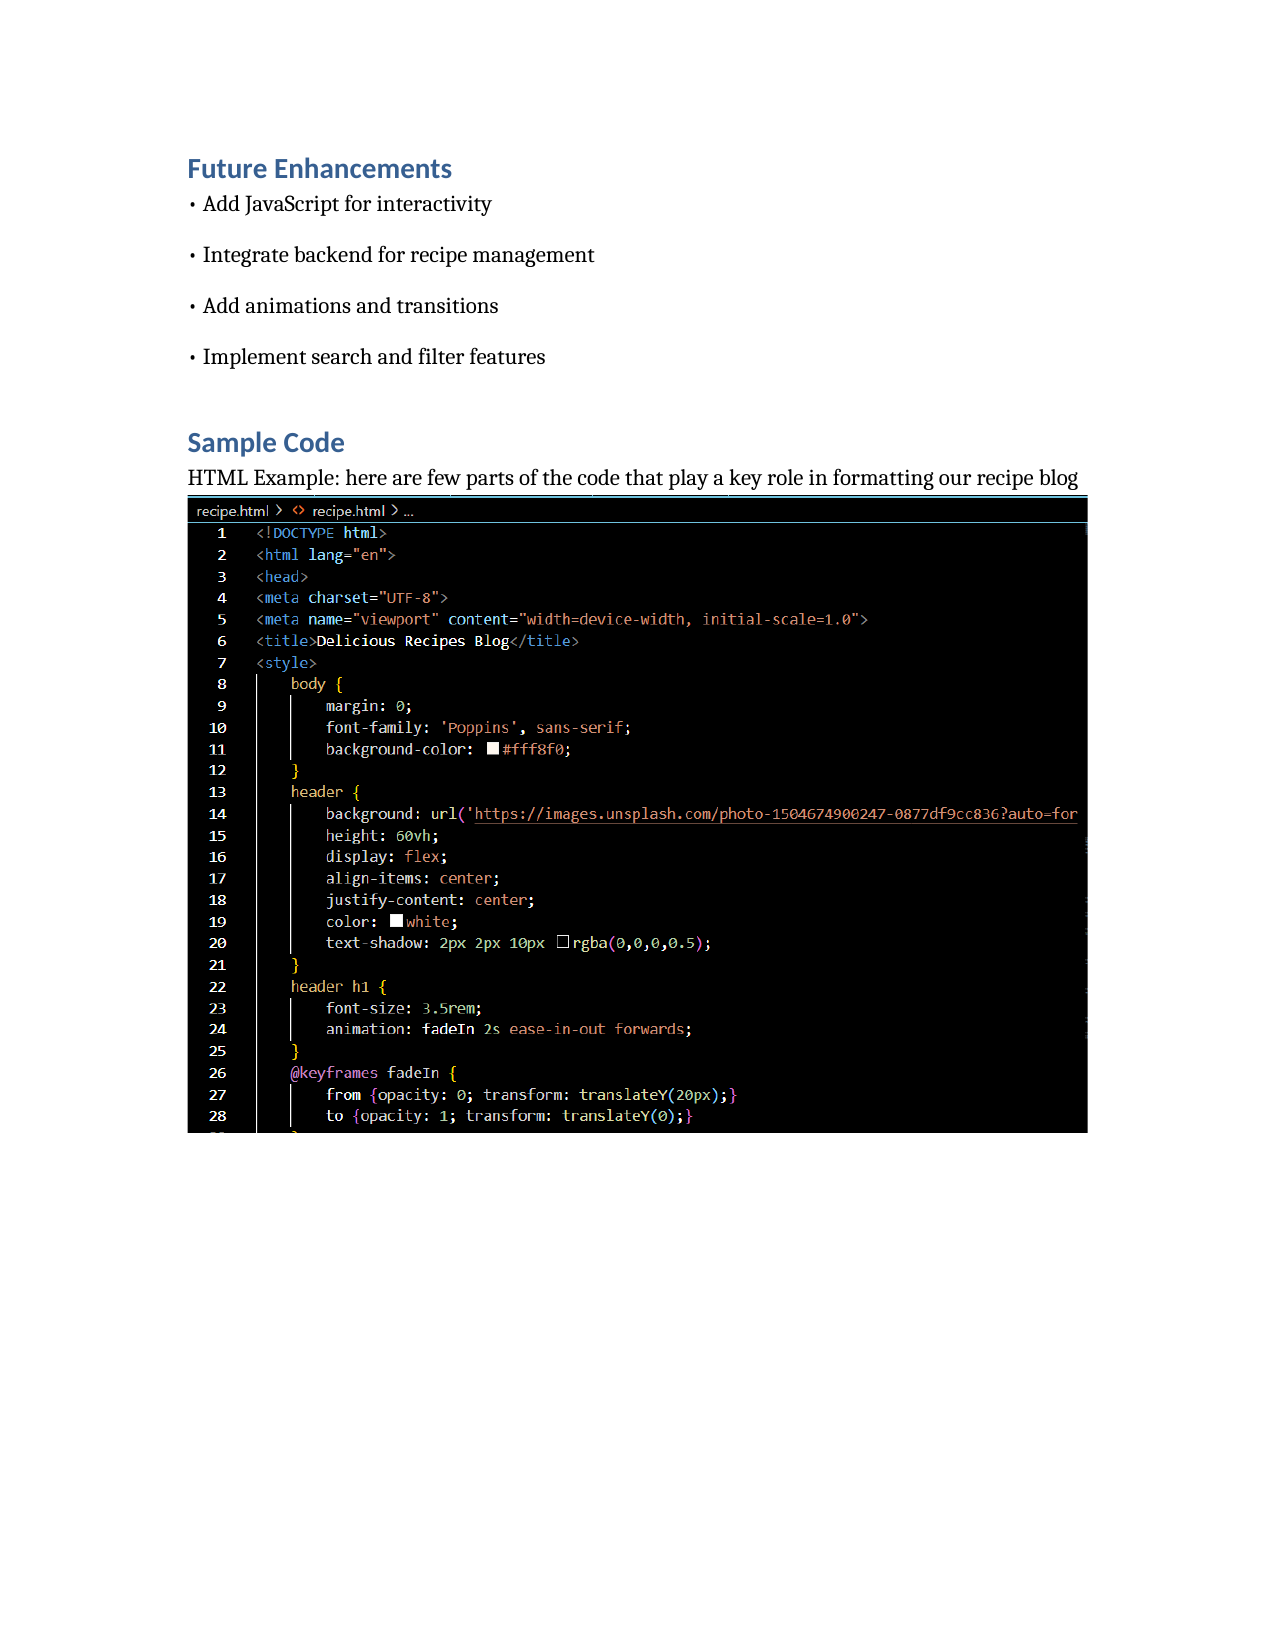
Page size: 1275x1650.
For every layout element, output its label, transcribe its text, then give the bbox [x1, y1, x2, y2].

subtitle Future Enhancements [187, 150, 1087, 186]
subtitle Sample Code [187, 424, 1087, 460]
text • Add animations and transitions [187, 293, 1087, 319]
picture [187, 495, 1088, 1133]
text HTML Example: here are few parts of the code that play a key role in formatting our recipe blog [187, 465, 1087, 495]
text • Implement search and filter features [187, 344, 1087, 370]
text • Integrate backend for recipe management [187, 242, 1087, 268]
text • Add JavaScript for interactivity [187, 191, 1087, 217]
